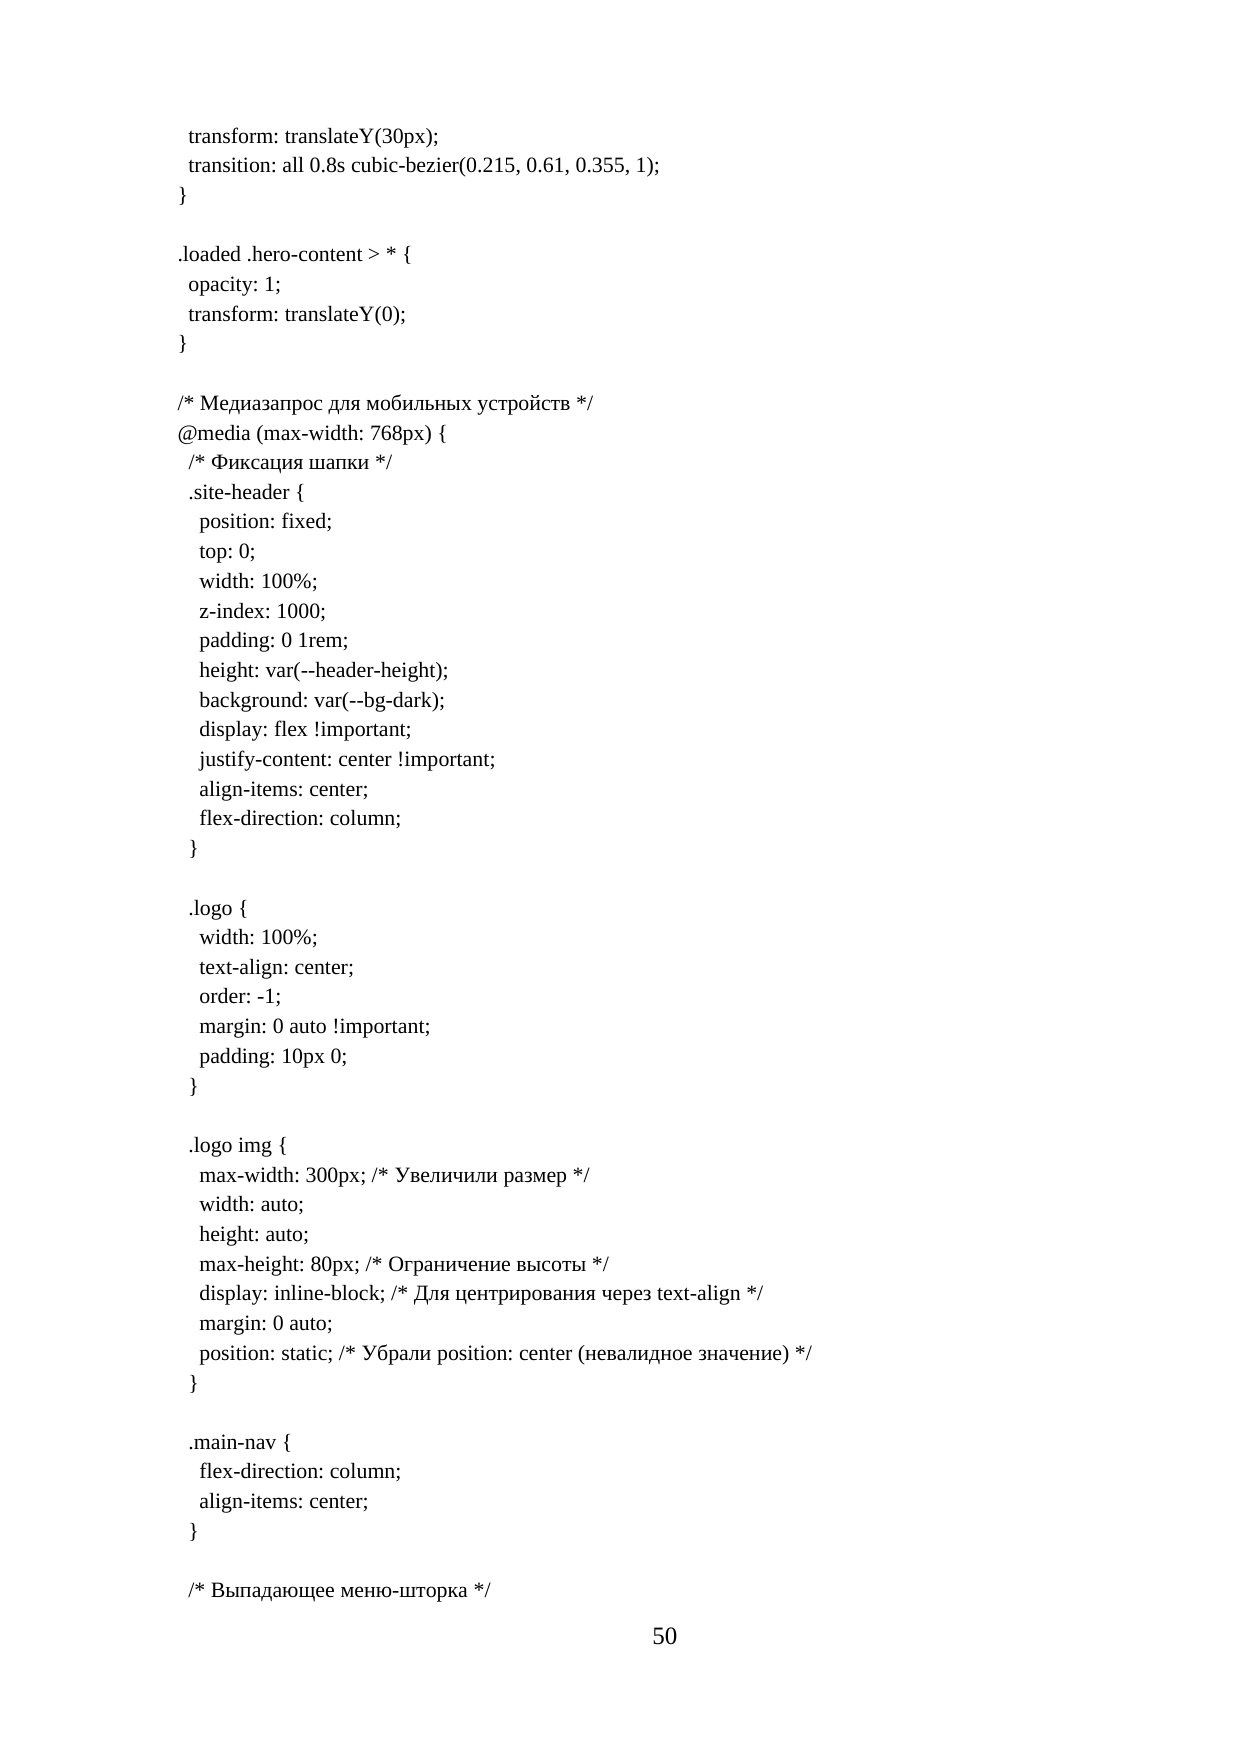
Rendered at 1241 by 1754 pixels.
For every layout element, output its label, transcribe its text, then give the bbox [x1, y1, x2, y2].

text @media (max-width: 768px) { [177, 415, 1152, 445]
text height: auto; [177, 1217, 1152, 1246]
text width: 100%; [177, 563, 1152, 593]
text margin: 0 auto; [177, 1306, 1152, 1335]
text align-items: center; [177, 1484, 1152, 1513]
text opacity: 1; [177, 267, 1152, 296]
text flex-direction: column; [177, 801, 1152, 831]
text .site-header { [177, 474, 1152, 504]
text top: 0; [177, 534, 1152, 563]
text display: flex !important; [177, 712, 1152, 742]
text flex-direction: column; [177, 1454, 1152, 1484]
text display: inline-block; /* Для центрирования через text-align */ [177, 1276, 1152, 1306]
text order: -1; [177, 979, 1152, 1009]
text margin: 0 auto !important; [177, 1009, 1152, 1038]
text .main-nav { [177, 1424, 1152, 1454]
text .loaded .hero-content > * { [177, 237, 1152, 267]
text /* Выпадающее меню-шторка */ [177, 1573, 1152, 1602]
text z-index: 1000; [177, 593, 1152, 623]
text /* Медиазапрос для мобильных устройств */ [177, 385, 1152, 415]
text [177, 148, 1152, 177]
text max-width: 300px; /* Увеличили размер */ [177, 1157, 1152, 1187]
text } [177, 1513, 1152, 1543]
text height: var(--header-height); [177, 652, 1152, 682]
text position: static; /* Убрали position: center (невалидное значение) */ [177, 1335, 1152, 1365]
text text-align: center; [177, 949, 1152, 979]
text max-height: 80px; /* Ограничение высоты */ [177, 1246, 1152, 1276]
text .logo { [177, 890, 1152, 920]
text position: fixed; [177, 504, 1152, 534]
text } [177, 831, 1152, 860]
text background: var(--bg-dark); [177, 682, 1152, 712]
text } [177, 1068, 1152, 1098]
text } [177, 326, 1152, 356]
text .logo img { [177, 1127, 1152, 1157]
text } [177, 1365, 1152, 1395]
text width: 100%; [177, 920, 1152, 949]
text justify-content: center !important; [177, 742, 1152, 771]
text padding: 10px 0; [177, 1038, 1152, 1068]
text transform: translateY(30px); [177, 118, 1152, 148]
text align-items: center; [177, 771, 1152, 801]
text transform: translateY(0); [177, 296, 1152, 326]
text padding: 0 1rem; [177, 623, 1152, 652]
text width: auto; [177, 1187, 1152, 1217]
text } [177, 177, 1152, 207]
text /* Фиксация шапки */ [177, 445, 1152, 474]
